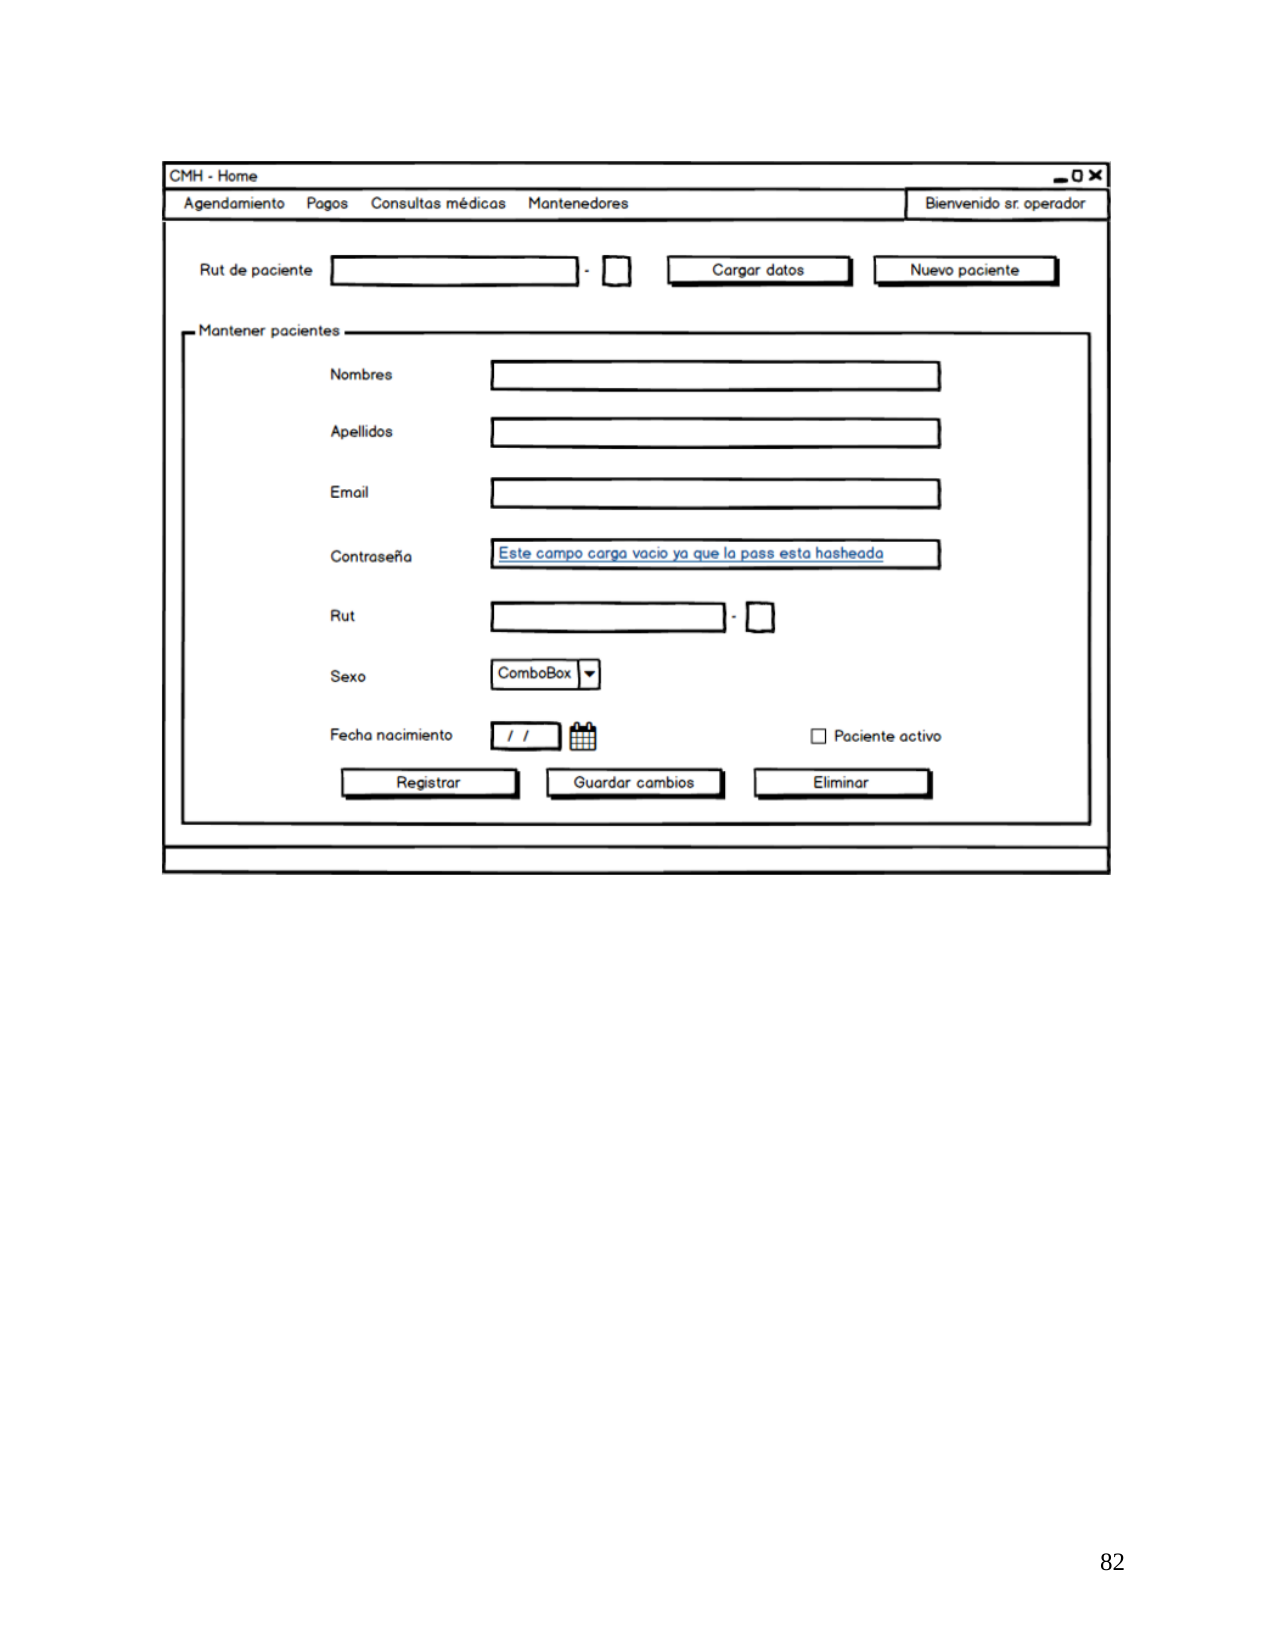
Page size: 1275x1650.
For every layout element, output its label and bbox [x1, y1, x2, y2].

picture [150, 150, 1123, 903]
